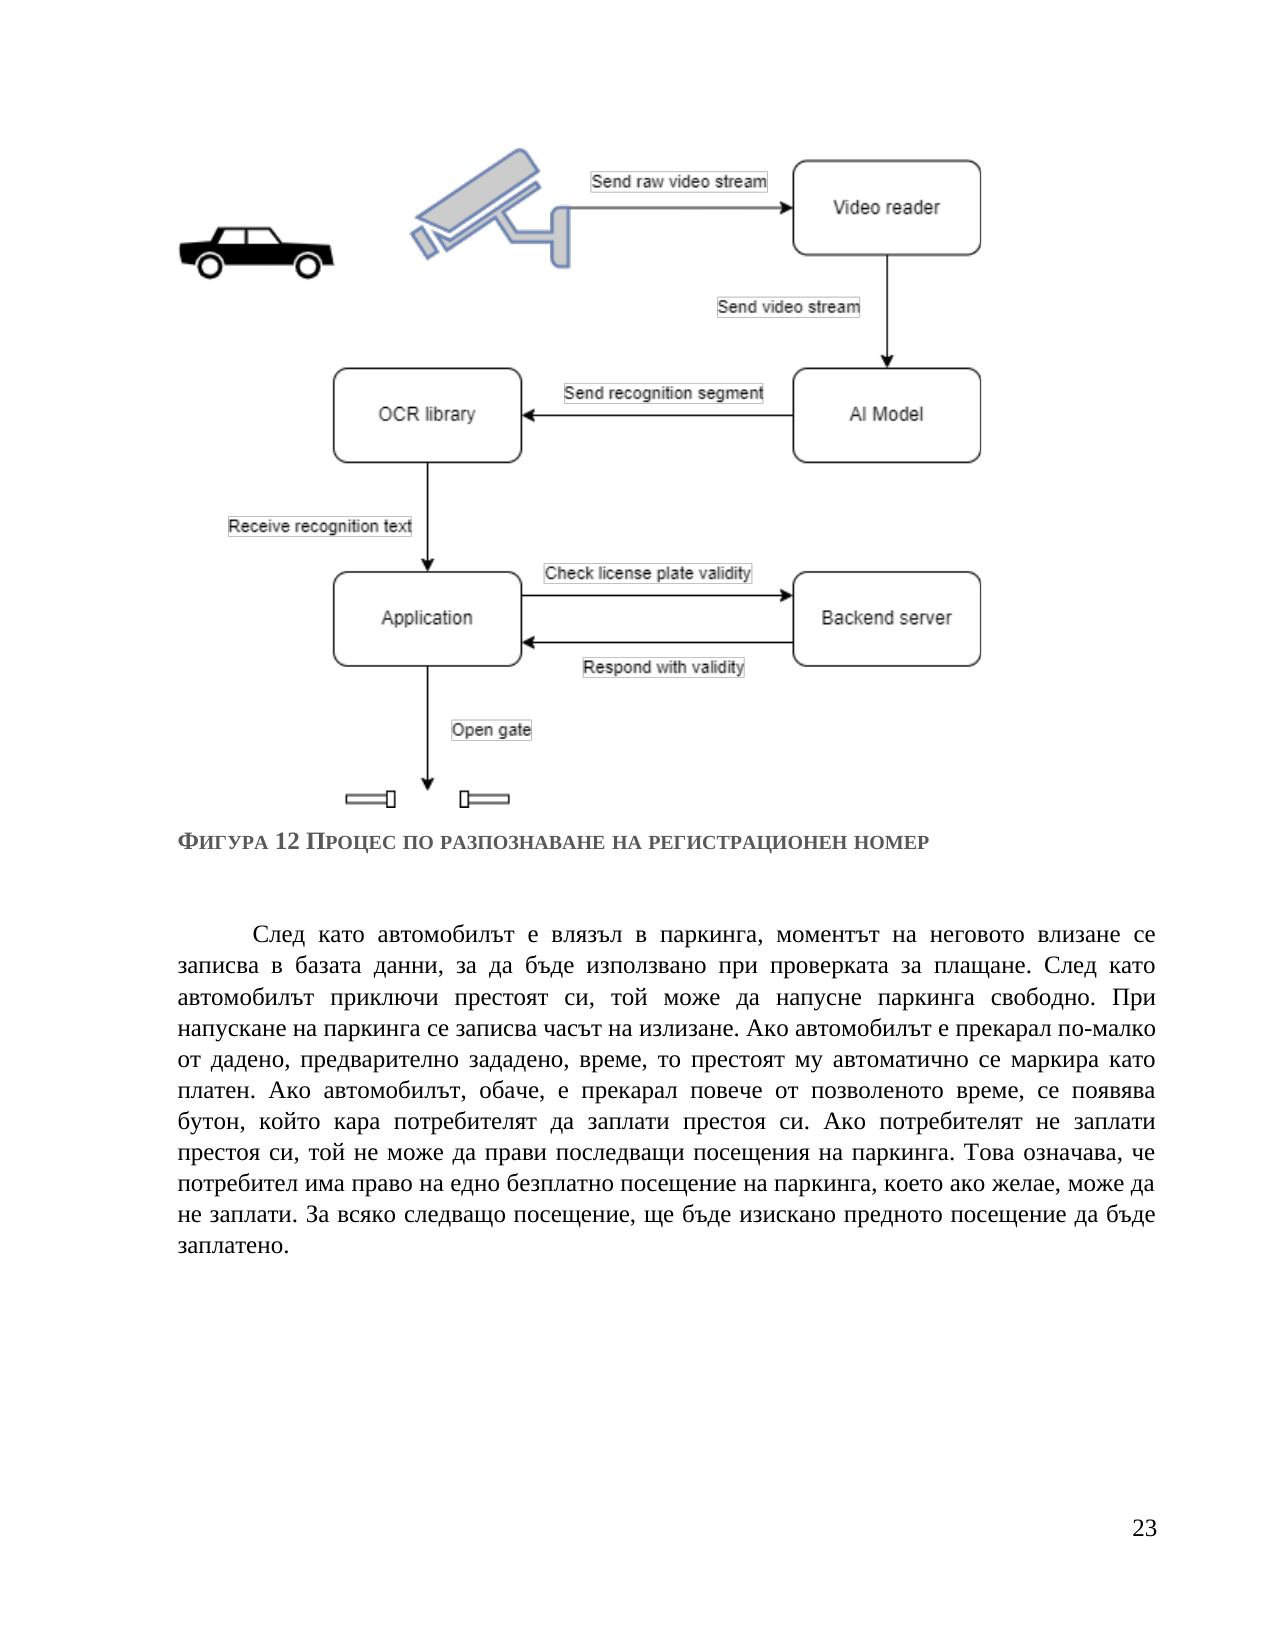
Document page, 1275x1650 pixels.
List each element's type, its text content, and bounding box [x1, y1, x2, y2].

text След като автомобилът е влязъл в паркинга, моментът на неговото влизане се записва в базата данни, за да бъде използвано при проверката за плащане. След като автомобилът приключи престоят си, той може да напусне паркинга свободно. При напускане на паркинга се записва часът на излизане. Ако автомобилът е прекарал по-малко от дадено, предварително зададено, време, то престоят му автоматично се маркира като платен. Ако автомобилът, обаче, е прекарал повече от позволеното време, се появява бутон, който кара потребителят да заплати престоя си. Ако потребителят не заплати престоя си, той не може да прави последващи посещения на паркинга. Това означава, че потребител има право на едно безплатно посещение на паркинга, което ако желае, може да не заплати. За всяко следващо посещение, ще бъде изискано предното посещение да бъде заплатено. [177, 919, 1157, 1259]
picture [177, 147, 982, 808]
text Фигура 12 Процес по разпознаване на регистрационен номер [177, 826, 1157, 855]
